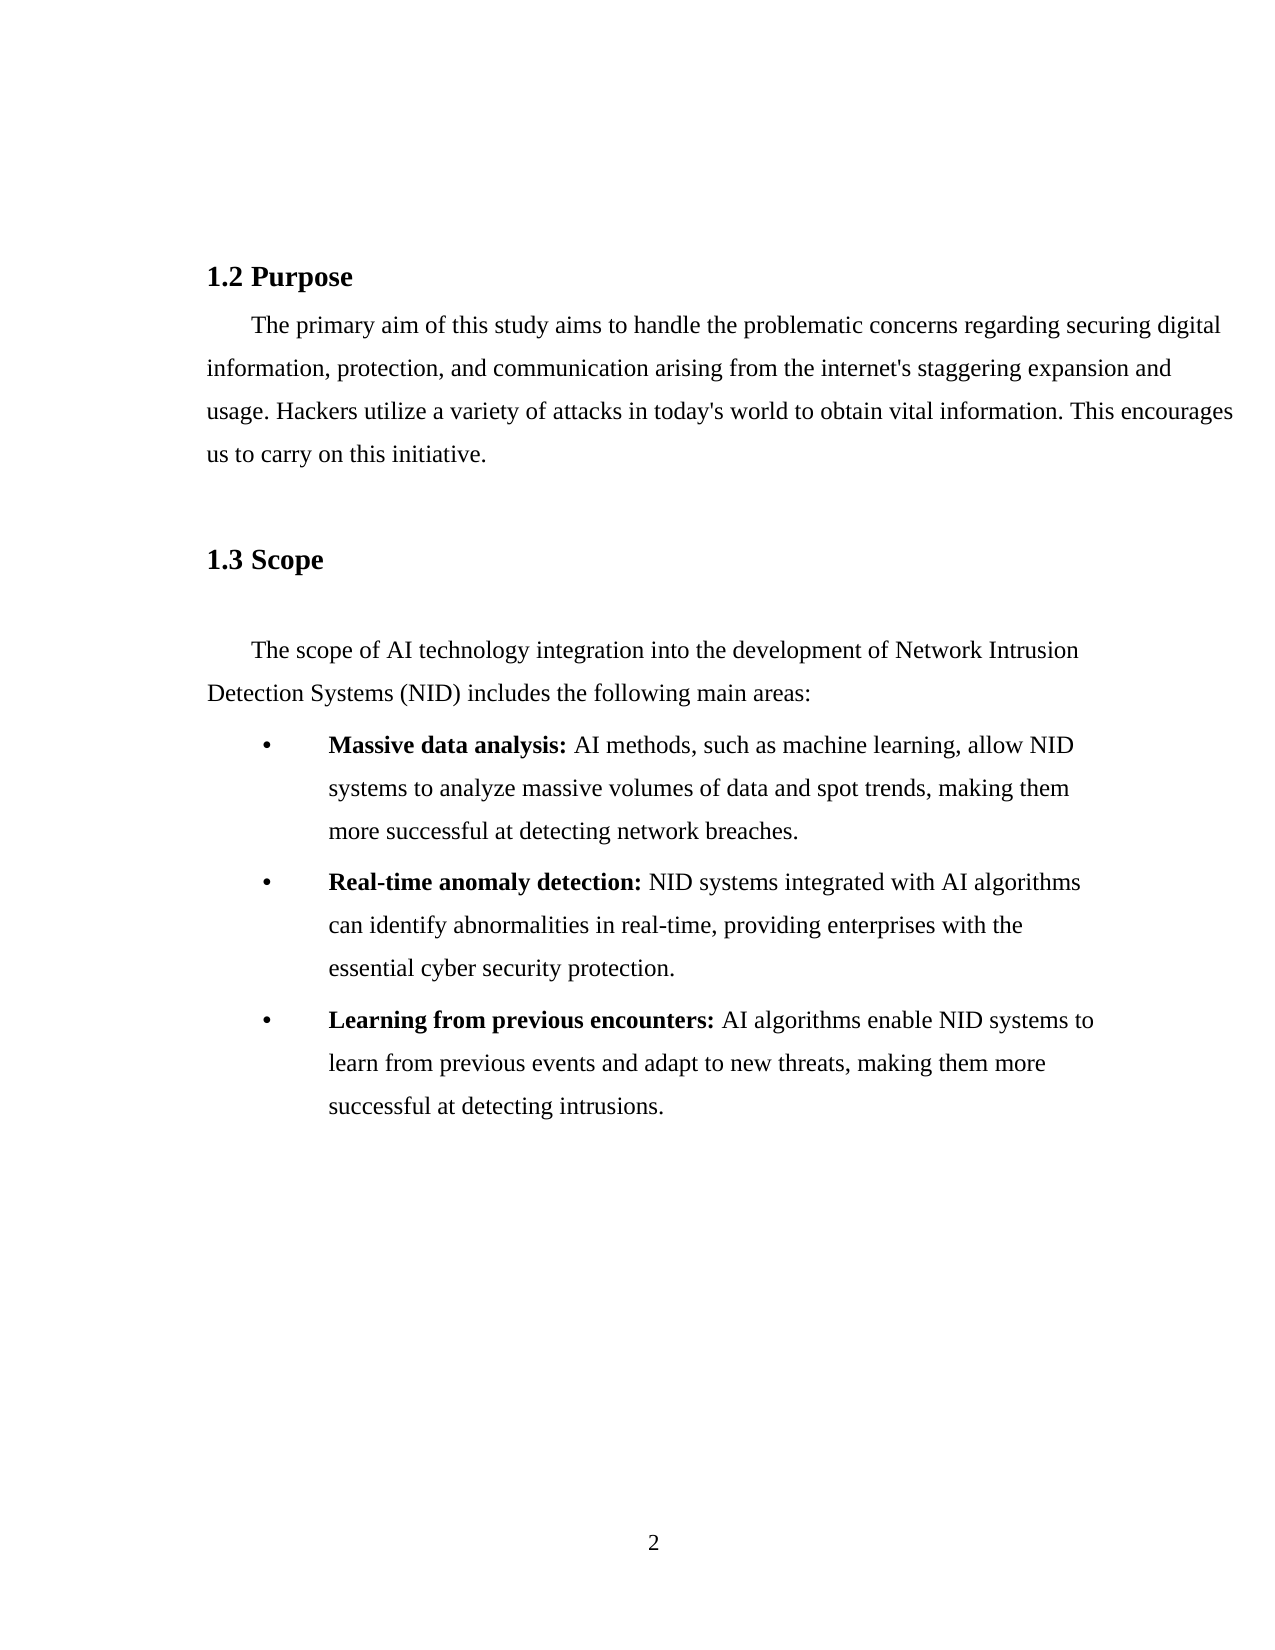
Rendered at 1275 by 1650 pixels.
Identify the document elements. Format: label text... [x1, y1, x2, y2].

subtitle Purpose [206, 259, 1237, 293]
subtitle Scope [206, 542, 1237, 576]
list Learning from previous encounters: AI algorithms enable NID systems to learn from previous events and adapt to new threats, making them more successful at detecting intrusions. [262, 1005, 1114, 1120]
subtitle The primary aim of this study aims to handle the problematic concerns regarding securing digital information, protection, and communication arising from the internet's staggering expansion and usage. Hackers utilize a variety of attacks in today's world to obtain vital information. This encourages us to carry on this initiative. [206, 310, 1237, 468]
text The scope of AI technology integration into the development of Network Intrusion Detection Systems (NID) includes the following main areas: [207, 635, 1114, 707]
list Real-time anomaly detection: NID systems integrated with AI algorithms can identify abnormalities in real-time, providing enterprises with the essential cyber security protection. [262, 867, 1114, 982]
list Massive data analysis: AI methods, such as machine learning, allow NID systems to analyze massive volumes of data and spot trends, making them more successful at detecting network breaches. [262, 730, 1114, 845]
